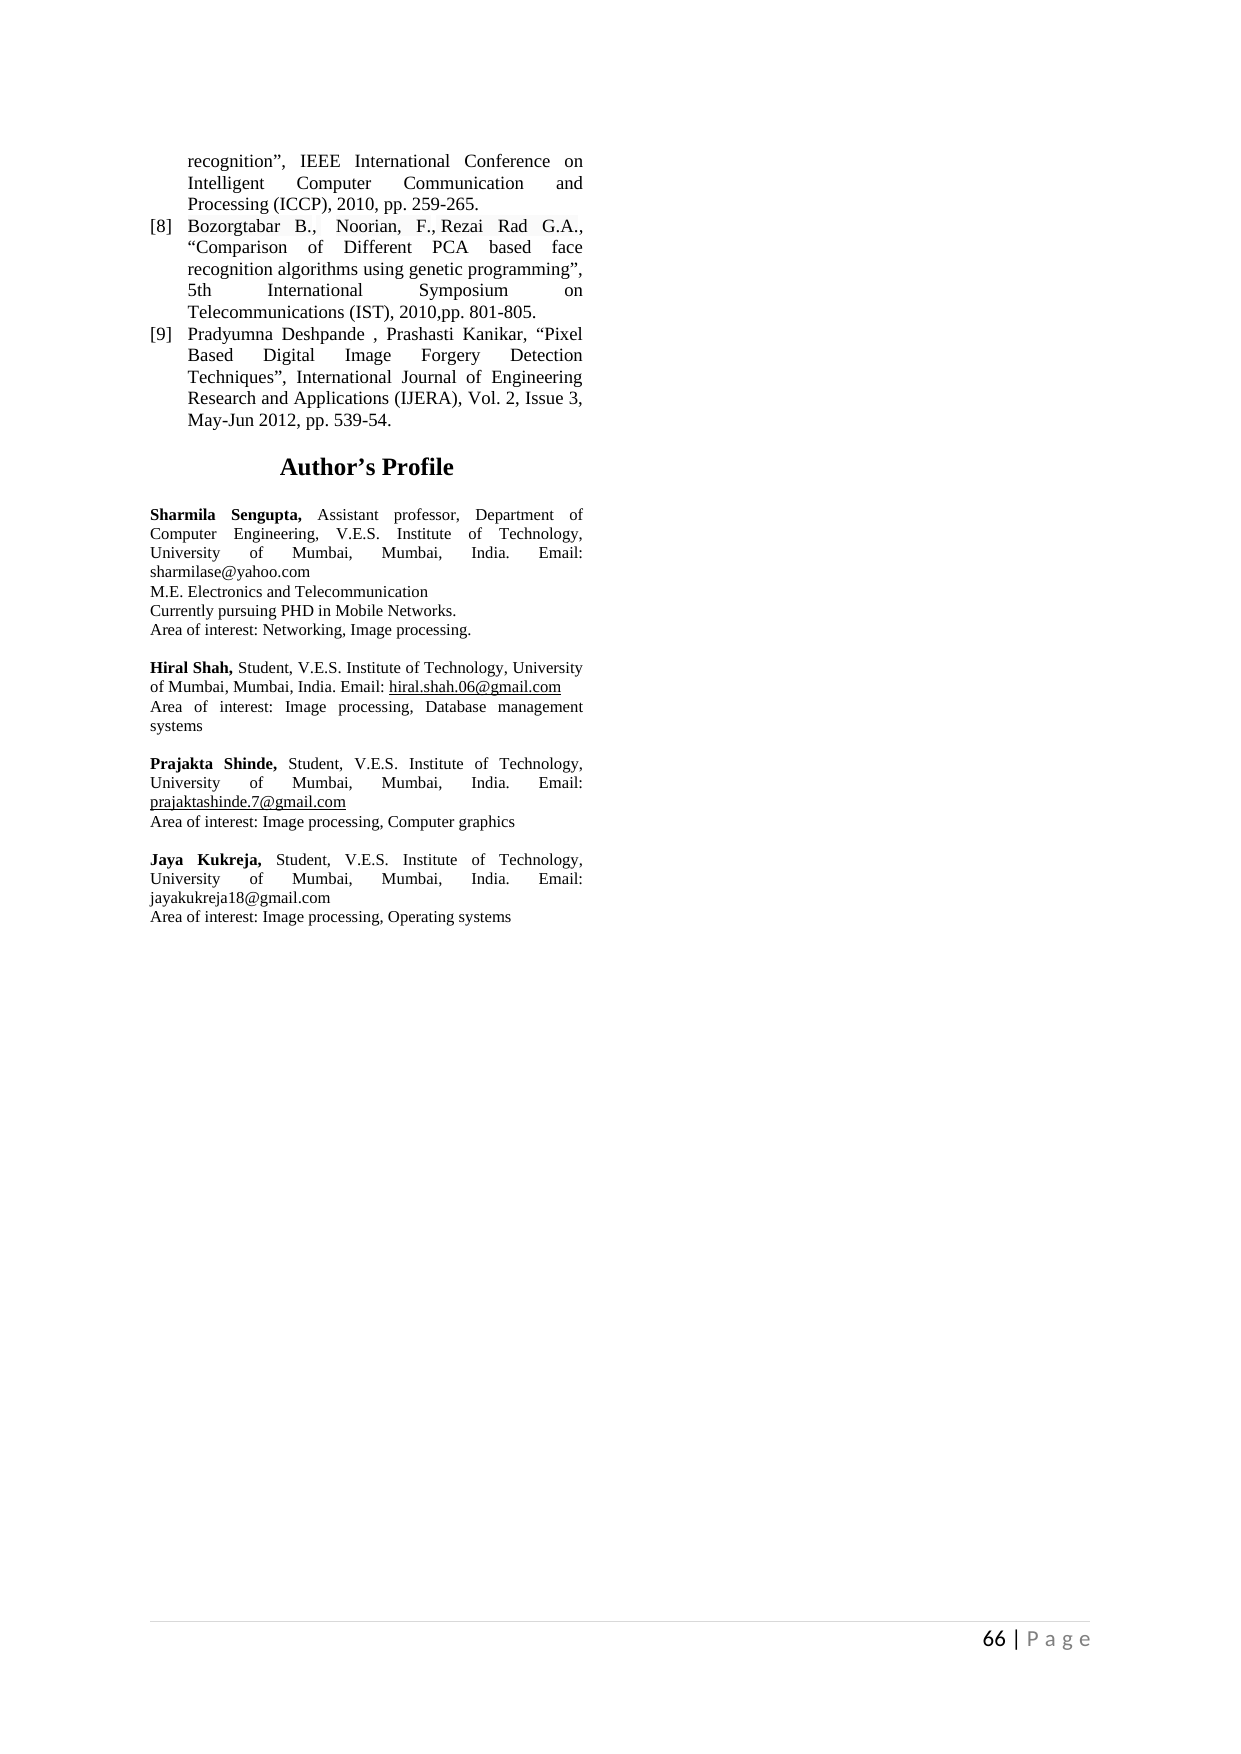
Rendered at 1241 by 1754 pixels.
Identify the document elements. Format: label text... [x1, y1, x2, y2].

text Sharmila Sengupta, Assistant professor, Department of Computer Engineering, V.E.S. Institute of Technology, University of Mumbai, Mumbai, India. Email: sharmilase@yahoo.com [150, 505, 583, 581]
text Hiral Shah, Student, V.E.S. Institute of Technology, University of Mumbai, Mumbai, India. Email: hiral.shah.06@gmail.com [150, 658, 583, 696]
text Jaya Kukreja, Student, V.E.S. Institute of Technology, University of Mumbai, Mumbai, India. Email: jayakukreja18@gmail.com [150, 850, 583, 907]
list Bozorgtabar B., Noorian, F., Rezai Rad G.A., “Comparison of Different PCA based face recognition algorithms using genetic programming”, 5th International Symposium on Telecommunications (IST), 2010,pp. 801-805. [150, 215, 583, 322]
text M.E. Electronics and Telecommunication [150, 581, 583, 601]
text Area of interest: Image processing, Database management systems [150, 696, 583, 735]
text Area of interest: Image processing, Operating systems [150, 907, 583, 926]
text Area of interest: Networking, Image processing. [150, 620, 583, 639]
text Area of interest: Image processing, Computer graphics [150, 811, 583, 831]
text Prajakta Shinde, Student, V.E.S. Institute of Technology, University of Mumbai, Mumbai, India. Email: prajaktashinde.7@gmail.com [150, 754, 583, 811]
text Currently pursuing PHD in Mobile Networks. [150, 601, 583, 620]
text Author’s Profile [150, 452, 583, 481]
list Pradyumna Deshpande , Prashasti Kanikar, “Pixel Based Digital Image Forgery Detection Techniques”, International Journal of Engineering Research and Applications (IJERA), Vol. 2, Issue 3, May-Jun 2012, pp. 539-54. [150, 322, 583, 430]
